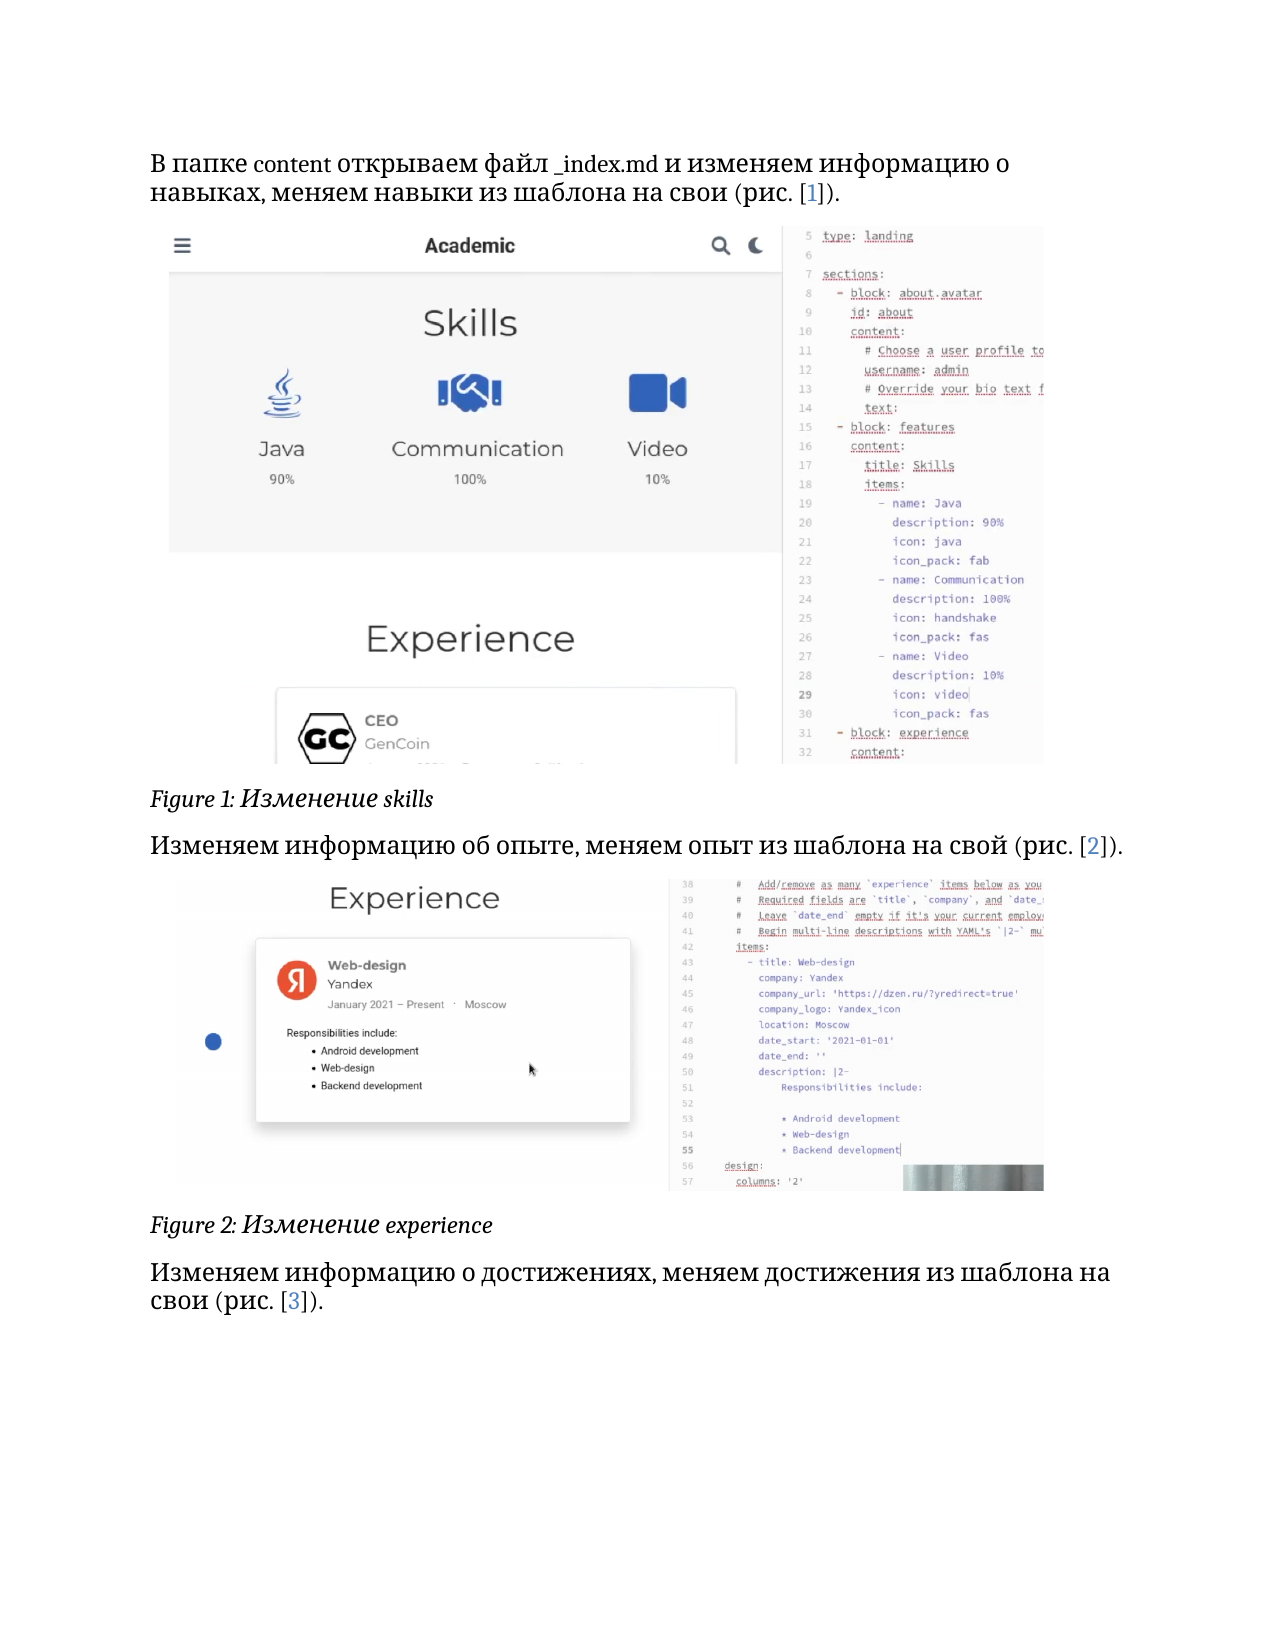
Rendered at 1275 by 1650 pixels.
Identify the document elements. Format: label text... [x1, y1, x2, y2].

picture [168, 879, 1044, 1191]
text В папке content открываем файл _index.md и изменяем информацию о навыках, меняем навыки из шаблона на свои (рис. [1]). [150, 150, 1125, 207]
text Figure 2: Изменение experience [150, 1211, 1125, 1240]
text Figure 1: Изменение skills [150, 785, 1125, 813]
picture [168, 226, 1044, 764]
text Изменяем информацию об опыте, меняем опыт из шаблона на свой (рис. [2]). [150, 832, 1125, 861]
text Изменяем информацию о достижениях, меняем достижения из шаблона на свои (рис. [3]). [150, 1258, 1125, 1316]
